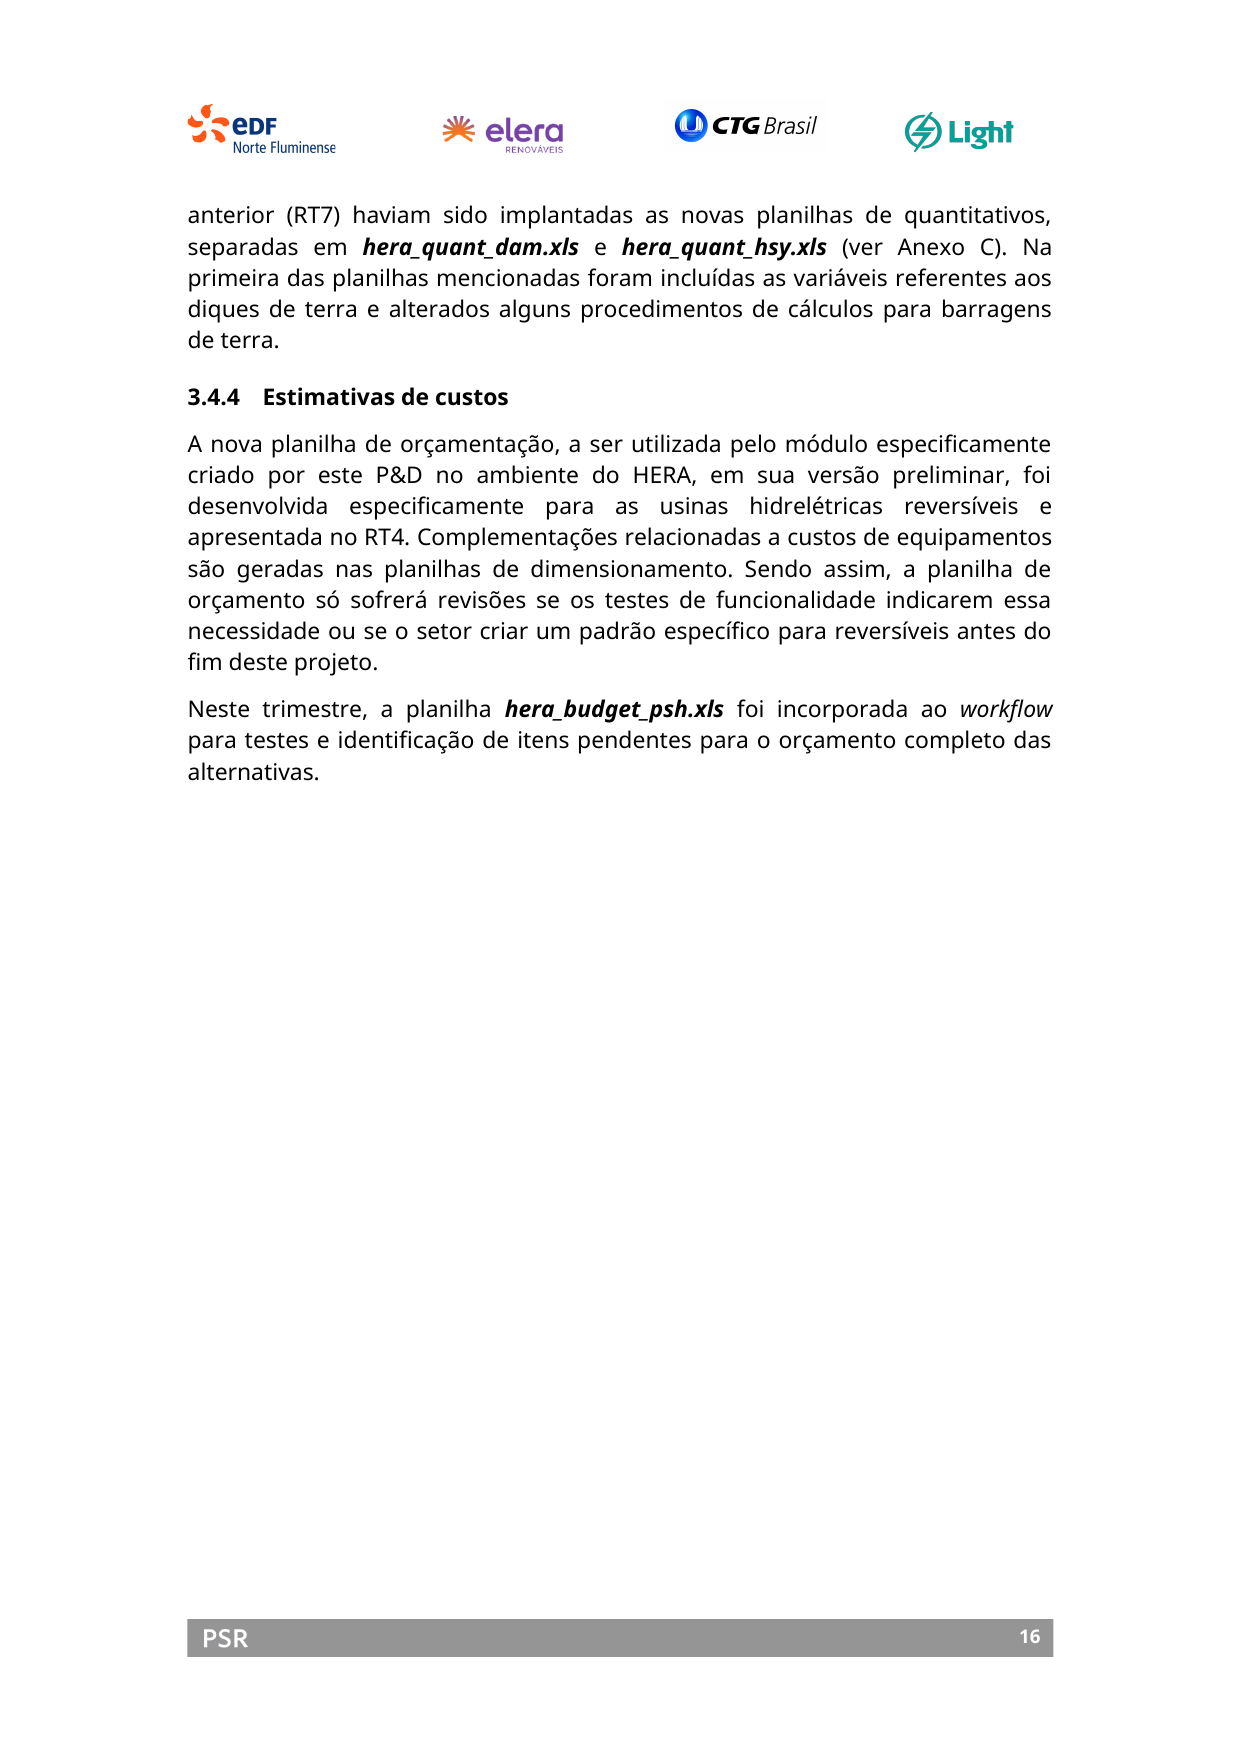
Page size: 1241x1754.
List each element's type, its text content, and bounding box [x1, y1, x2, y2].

text A nova planilha de orçamentação, a ser utilizada pelo módulo especificamente criado por este P&D no ambiente do HERA, em sua versão preliminar, foi desenvolvida especificamente para as usinas hidrelétricas reversíveis e apresentada no RT4. Complementações relacionadas a custos de equipamentos são geradas nas planilhas de dimensionamento. Sendo assim, a planilha de orçamento só sofrerá revisões se os testes de funcionalidade indicarem essa necessidade ou se o setor criar um padrão específico para reversíveis antes do fim deste projeto. [187, 427, 1053, 677]
picture [201, 1628, 250, 1649]
picture [442, 116, 563, 153]
picture [664, 98, 828, 153]
picture [187, 104, 336, 153]
picture [905, 112, 1014, 153]
text Neste trimestre, a planilha hera_budget_psh.xls foi incorporada ao workflow para testes e identificação de itens pendentes para o orçamento completo das alternativas. [187, 693, 1053, 787]
subtitle Estimativas de custos [187, 381, 1053, 412]
